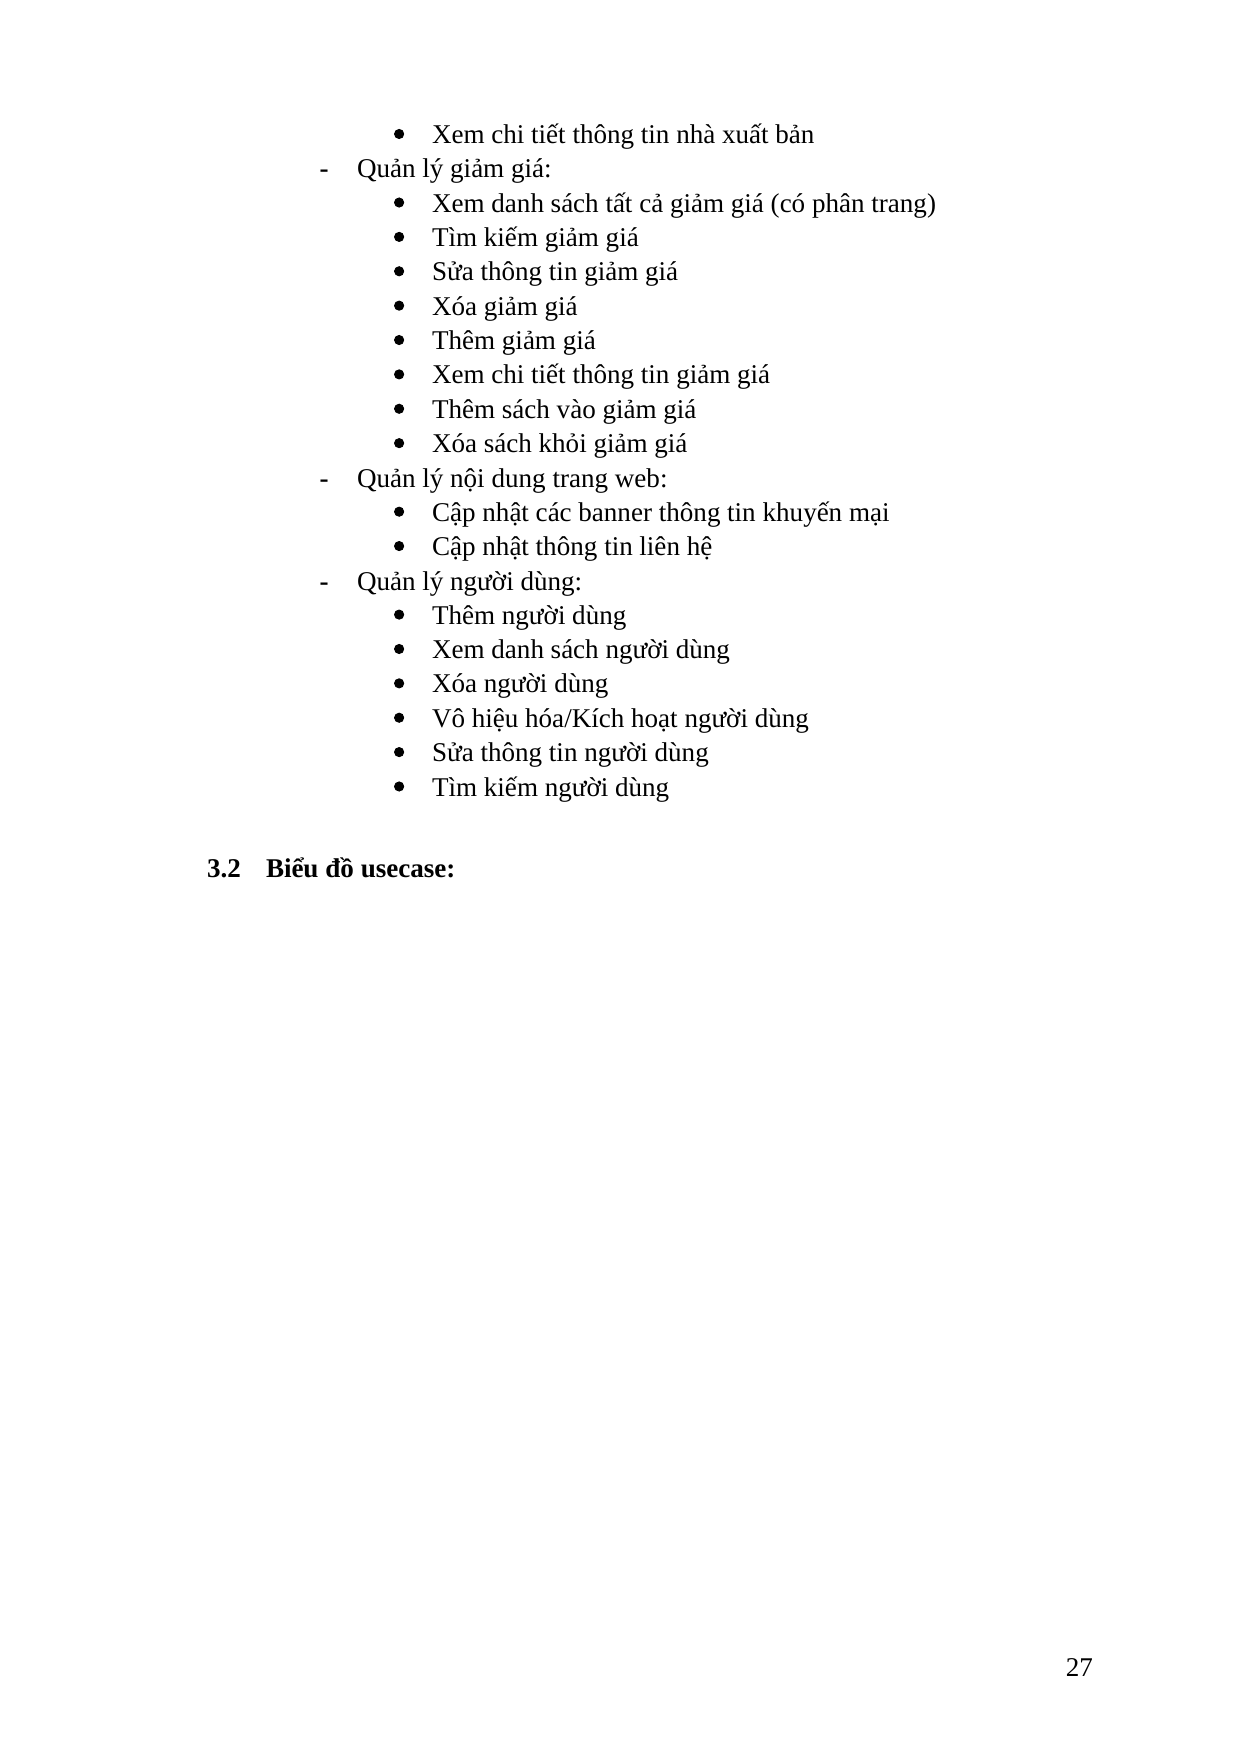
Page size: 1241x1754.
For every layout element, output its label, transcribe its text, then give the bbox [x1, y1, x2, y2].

list Thêm người dùng [394, 599, 1092, 630]
list Thêm giảm giá [394, 324, 1092, 355]
list Sửa thông tin giảm giá [394, 255, 1092, 287]
list Quản lý người dùng: [319, 564, 1092, 596]
list Xem danh sách tất cả giảm giá (có phân trang) [394, 187, 1092, 218]
list Thêm sách vào giảm giá [394, 393, 1092, 424]
list Xóa giảm giá [394, 290, 1092, 321]
list Tìm kiếm giảm giá [394, 221, 1092, 252]
list Quản lý nội dung trang web: [319, 462, 1092, 493]
list Quản lý giảm giá: [319, 152, 1092, 184]
list Sửa thông tin người dùng [394, 736, 1092, 767]
list Cập nhật thông tin liên hệ [394, 530, 1092, 561]
list Tìm kiếm người dùng [394, 771, 1092, 802]
list Xóa sách khỏi giảm giá [394, 427, 1092, 458]
list Xem chi tiết thông tin giảm giá [394, 358, 1092, 390]
list Vô hiệu hóa/Kích hoạt người dùng [394, 702, 1092, 733]
list Cập nhật các banner thông tin khuyến mại [394, 496, 1092, 527]
list Xem chi tiết thông tin nhà xuất bản [394, 118, 1092, 149]
list Xóa người dùng [394, 667, 1092, 699]
list Xem danh sách người dùng [394, 633, 1092, 664]
subtitle Biểu đồ usecase: [207, 852, 1092, 883]
